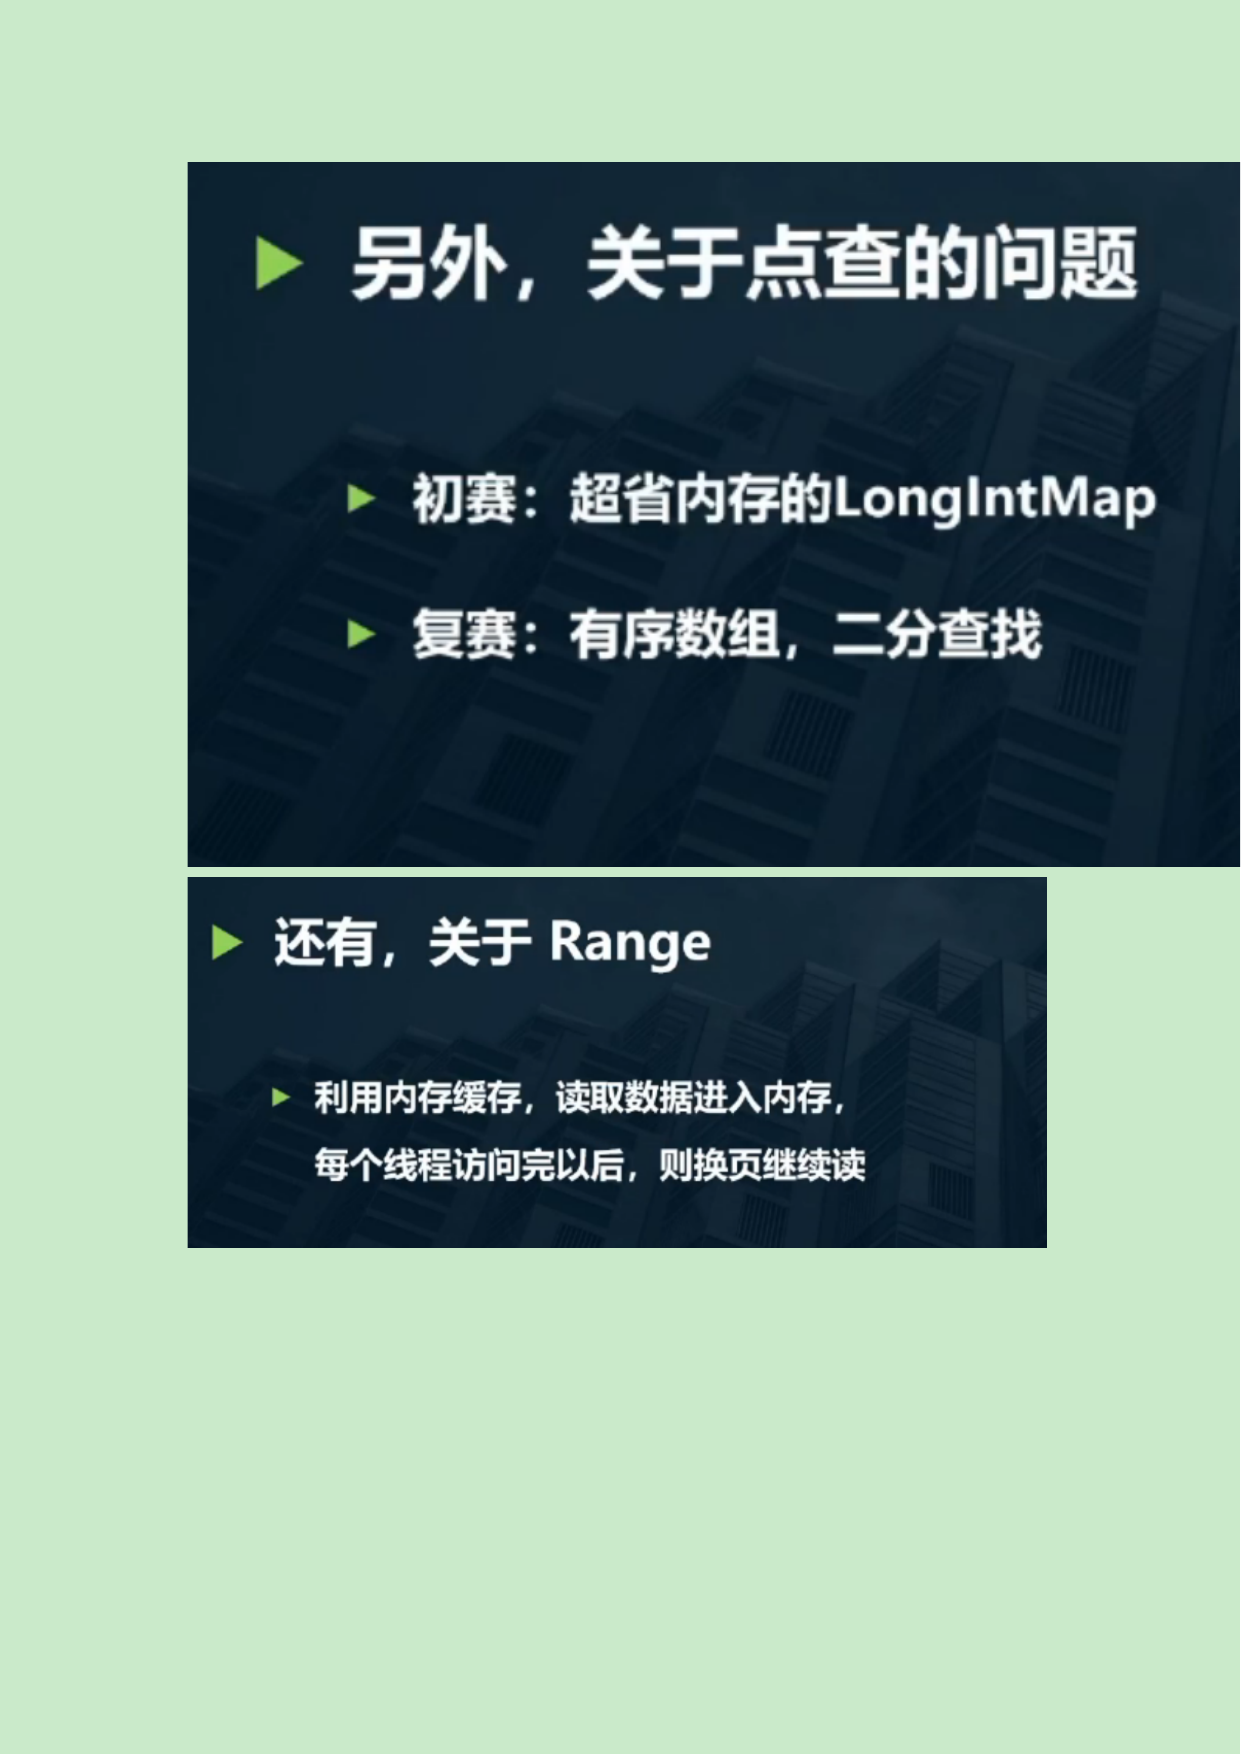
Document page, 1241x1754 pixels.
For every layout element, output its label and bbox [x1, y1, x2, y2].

picture [187, 162, 1241, 867]
picture [187, 877, 1047, 1248]
